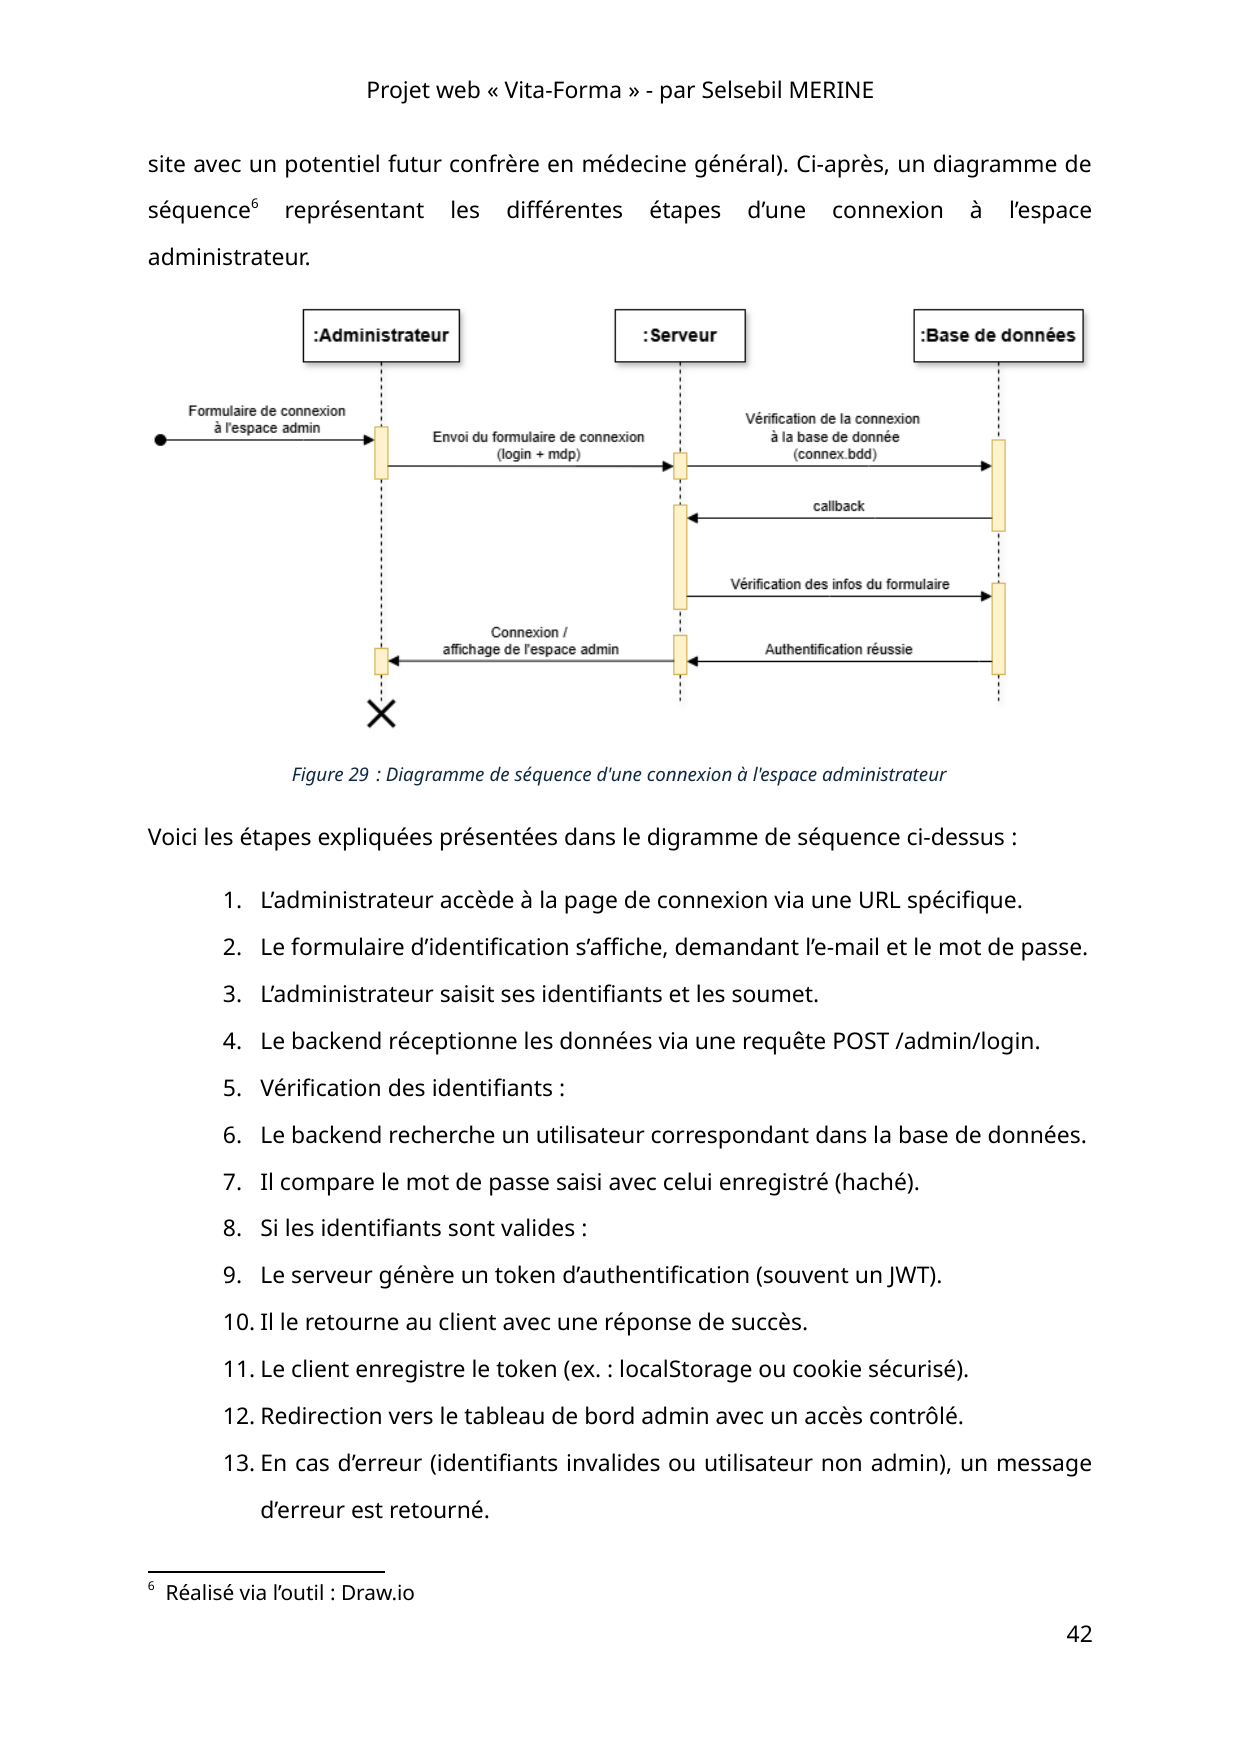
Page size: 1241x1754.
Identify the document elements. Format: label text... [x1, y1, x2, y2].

text Figure 29 : Diagramme de séquence d'une connexion à l'espace administrateur [148, 762, 1093, 787]
list L’administrateur saisit ses identifiants et les soumet. [223, 978, 1093, 1009]
list Redirection vers le tableau de bord admin avec un accès contrôlé. [223, 1400, 1093, 1431]
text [148, 148, 1093, 273]
list Le backend recherche un utilisateur correspondant dans la base de données. [223, 1119, 1093, 1150]
picture [147, 305, 1093, 730]
list Si les identifiants sont valides : [223, 1212, 1093, 1244]
text Voici les étapes expliquées présentées dans le digramme de séquence ci-dessus : [148, 821, 1093, 852]
list En cas d’erreur (identifiants invalides ou utilisateur non admin), un message d’erreur est retourné. [223, 1447, 1093, 1525]
list Il le retourne au client avec une réponse de succès. [223, 1306, 1093, 1337]
list Le serveur génère un token d’authentification (souvent un JWT). [223, 1259, 1093, 1291]
list Le formulaire d’identification s’affiche, demandant l’e-mail et le mot de passe. [223, 931, 1093, 962]
list Il compare le mot de passe saisi avec celui enregistré (haché). [223, 1166, 1093, 1197]
list Le client enregistre le token (ex. : localStorage ou cookie sécurisé). [223, 1353, 1093, 1384]
list Le backend réceptionne les données via une requête POST /admin/login. [223, 1025, 1093, 1056]
list Vérification des identifiants : [223, 1072, 1093, 1103]
list L’administrateur accède à la page de connexion via une URL spécifique. [223, 884, 1093, 916]
